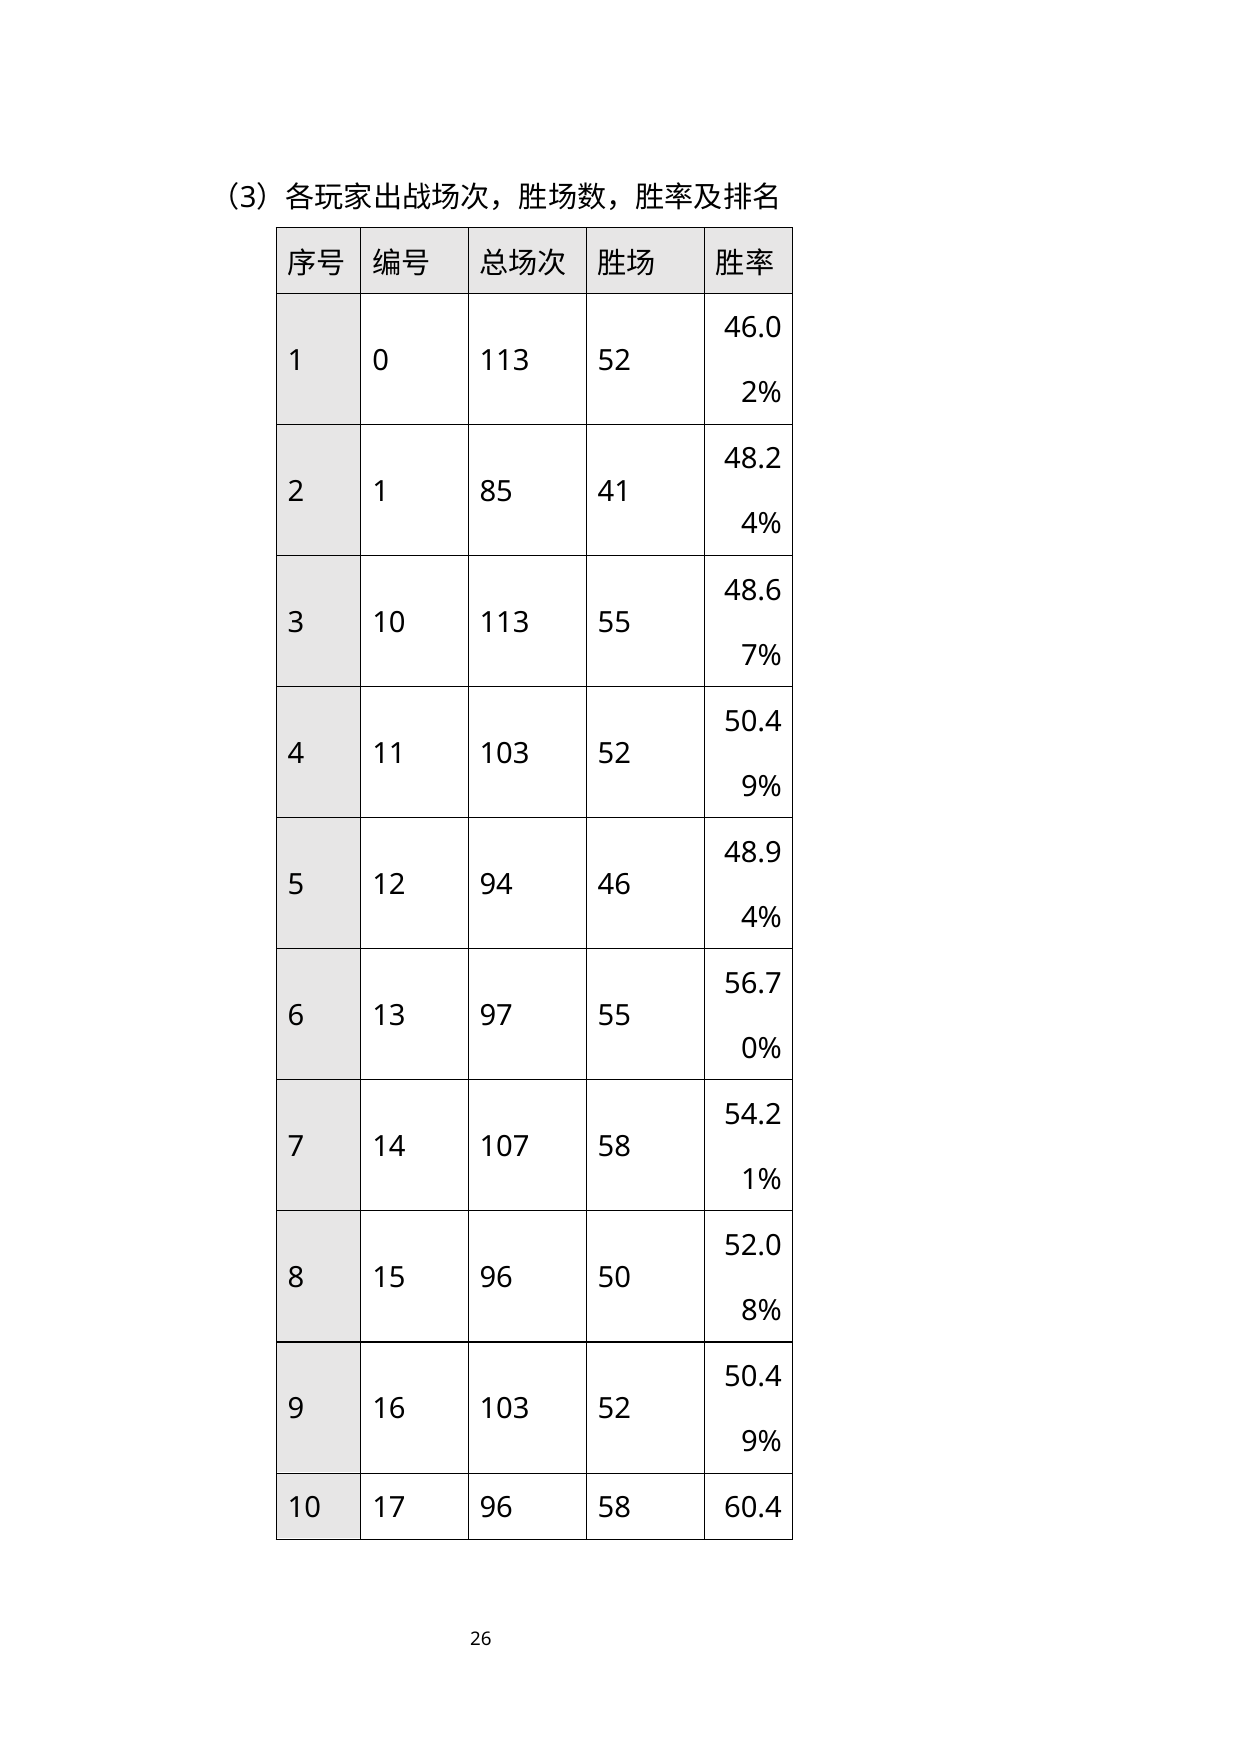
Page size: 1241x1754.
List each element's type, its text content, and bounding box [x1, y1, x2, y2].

table_cell 8 [277, 1211, 360, 1341]
table_cell 6 [277, 949, 360, 1079]
table_cell 56.70% [705, 949, 792, 1079]
table_cell 48.94% [705, 818, 792, 948]
table_cell 94 [469, 818, 586, 948]
table_cell 55 [587, 949, 704, 1079]
table_cell 60.42% [705, 1474, 792, 1538]
table_cell 52 [587, 687, 704, 817]
table_cell 1 [361, 425, 468, 555]
table_cell 1 [277, 294, 360, 424]
table_header 胜场 [587, 228, 704, 293]
table_cell 52 [587, 1343, 704, 1472]
table_cell 10 [277, 1474, 360, 1538]
table_cell 5 [277, 818, 360, 948]
table_header 总场次 [469, 228, 586, 293]
table_cell 96 [469, 1474, 586, 1538]
table_cell 113 [469, 294, 586, 424]
table_cell 3 [277, 556, 360, 686]
table_cell 46 [587, 818, 704, 948]
table_cell 48.67% [705, 556, 792, 686]
table_cell 96 [469, 1211, 586, 1341]
table_cell 85 [469, 425, 586, 555]
text （3）各玩家出战场次，胜场数，胜率及排名 [187, 162, 1053, 227]
table_cell 50.49% [705, 1343, 792, 1472]
table_cell 11 [361, 687, 468, 817]
table_header 胜率 [705, 228, 792, 293]
table_cell 113 [469, 556, 586, 686]
table_cell 10 [361, 556, 468, 686]
table_cell 48.24% [705, 425, 792, 555]
table_cell 15 [361, 1211, 468, 1341]
table_cell 58 [587, 1474, 704, 1538]
table_cell 97 [469, 949, 586, 1079]
table_cell 13 [361, 949, 468, 1079]
table_cell 12 [361, 818, 468, 948]
table_cell 50.49% [705, 687, 792, 817]
table_cell 52 [587, 294, 704, 424]
table_cell 103 [469, 1343, 586, 1472]
table_cell 7 [277, 1080, 360, 1210]
table_cell 17 [361, 1474, 468, 1538]
table_cell 54.21% [705, 1080, 792, 1210]
table_cell 55 [587, 556, 704, 686]
table_cell 0 [361, 294, 468, 424]
table_header 序号 [277, 228, 360, 293]
table_header 编号 [361, 228, 468, 293]
table_cell 52.08% [705, 1211, 792, 1341]
table_cell 14 [361, 1080, 468, 1210]
table_cell 16 [361, 1343, 468, 1472]
table_cell 107 [469, 1080, 586, 1210]
table_cell 2 [277, 425, 360, 555]
table_cell 50 [587, 1211, 704, 1341]
table_cell 46.02% [705, 294, 792, 424]
table_cell 58 [587, 1080, 704, 1210]
table_cell 9 [277, 1343, 360, 1472]
table_cell 4 [277, 687, 360, 817]
table_cell 41 [587, 425, 704, 555]
table_cell 103 [469, 687, 586, 817]
